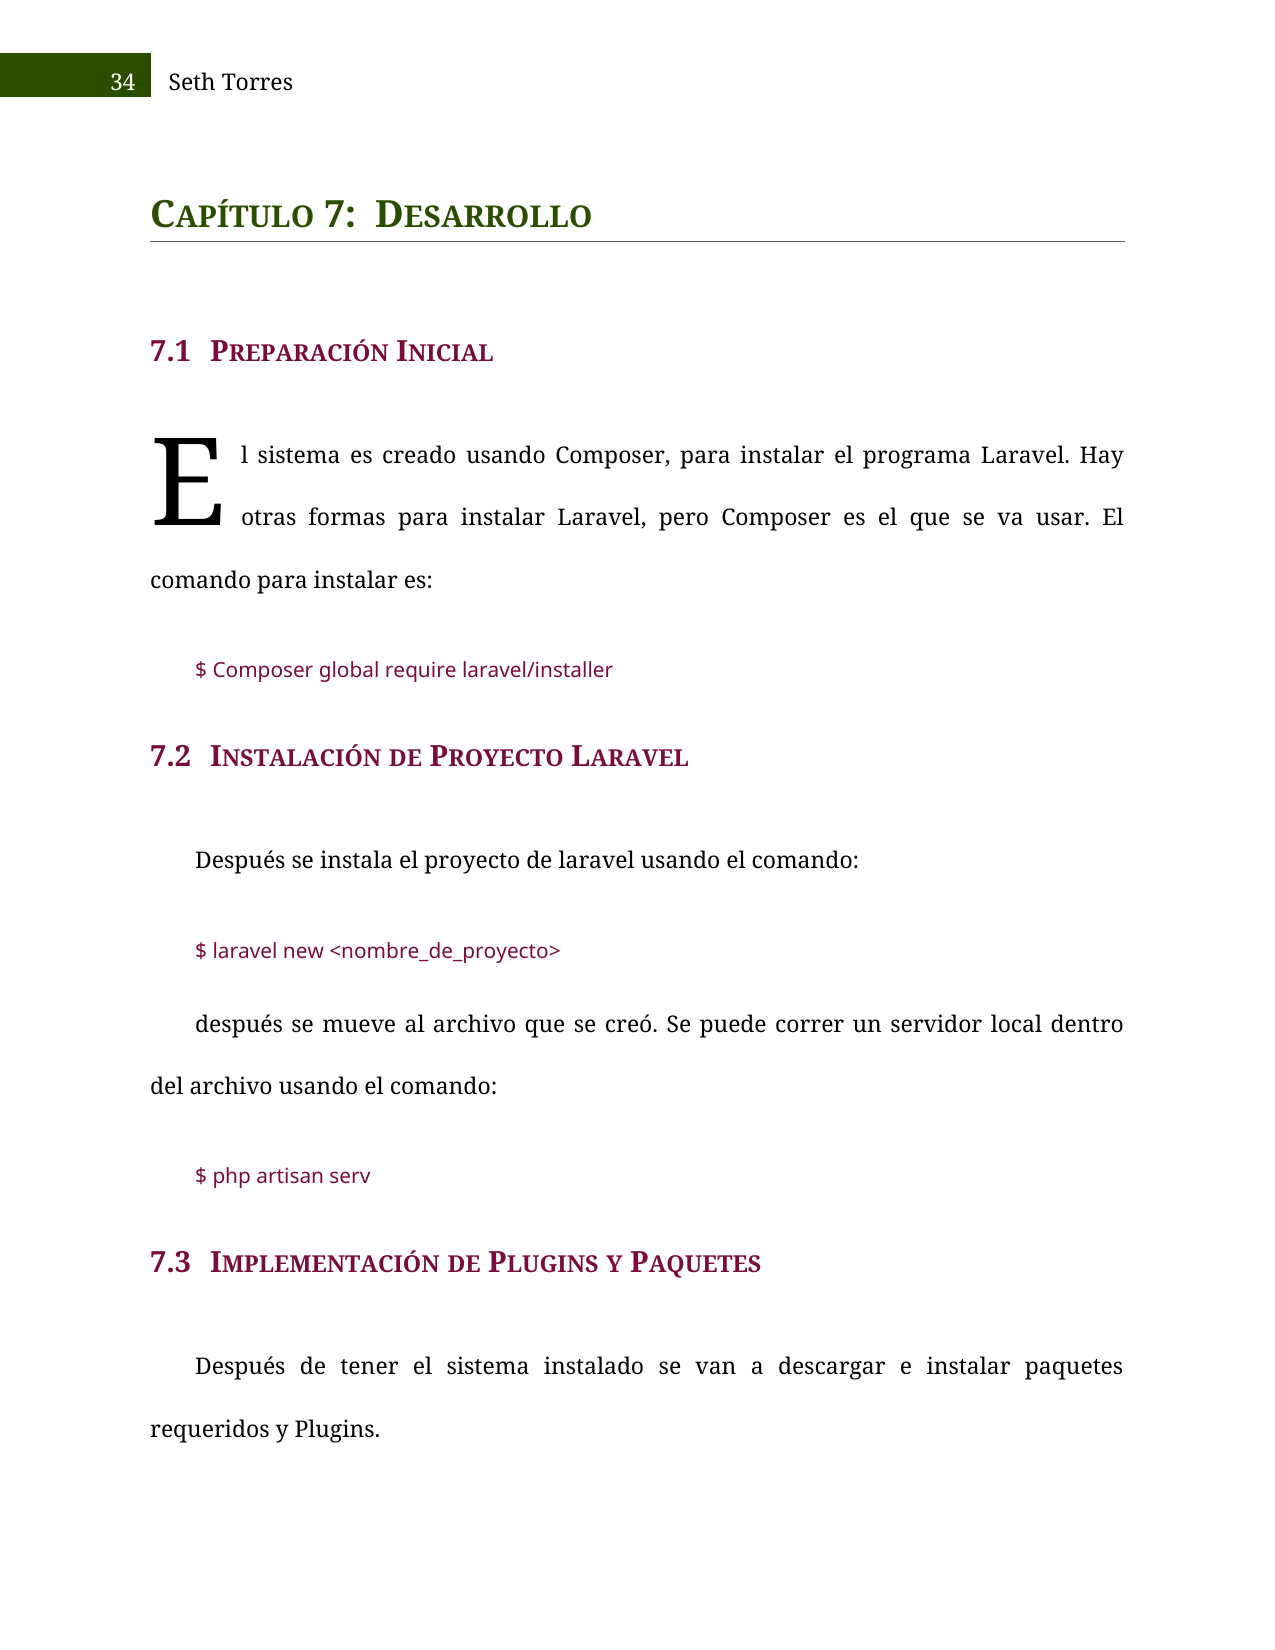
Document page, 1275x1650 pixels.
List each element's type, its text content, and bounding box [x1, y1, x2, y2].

text después se mueve al archivo que se creó. Se puede correr un servidor local dentro del archivo usando el comando: [150, 1007, 1125, 1101]
subtitle Implementación de Plugins y Paquetes [150, 1242, 1125, 1281]
subtitle Desarrollo [150, 187, 1125, 241]
text $ php artisan serv [150, 1162, 1125, 1190]
subtitle Preparación Inicial [150, 330, 1125, 370]
text Después se instala el proyecto de laravel usando el comando: [150, 844, 1125, 875]
text Después de tener el sistema instalado se van a descargar e instalar paquetes requeridos y Plugins. [150, 1350, 1125, 1444]
text $ Composer global require laravel/installer [150, 655, 1125, 684]
subtitle Instalación de Proyecto Laravel [150, 736, 1125, 775]
text $ laravel new <nombre_de_proyecto> [150, 936, 1125, 964]
text l sistema es creado usando Composer, para instalar el programa Laravel. Hay otras formas para instalar Laravel, pero Composer es el que se va usar. El comando para instalar es: [150, 439, 1125, 595]
